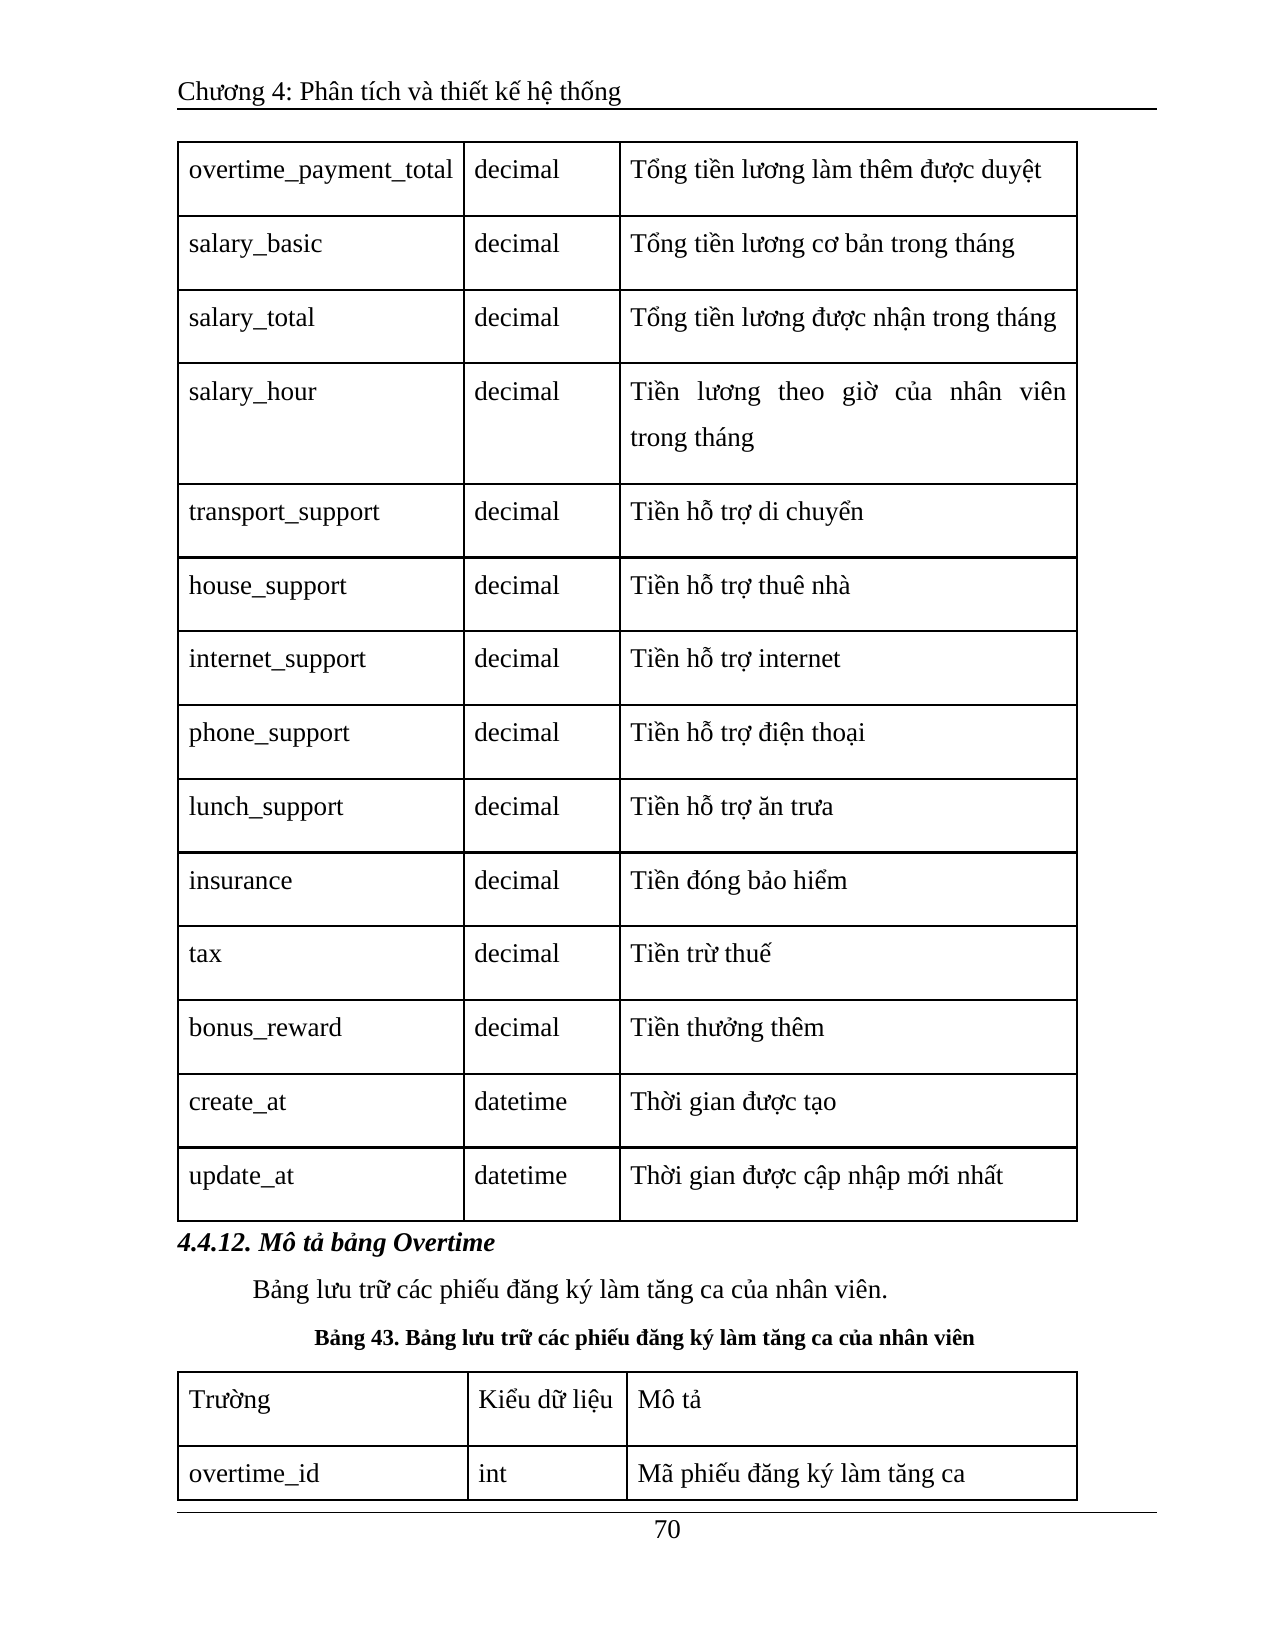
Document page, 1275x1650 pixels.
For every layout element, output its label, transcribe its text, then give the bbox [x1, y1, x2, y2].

table_cell decimal [465, 143, 619, 215]
table_cell decimal [465, 780, 619, 851]
table_cell salary_total [179, 291, 463, 362]
table_cell decimal [465, 632, 619, 704]
table_cell bonus_reward [179, 1001, 463, 1073]
table_cell decimal [465, 217, 619, 288]
table_cell update_at [179, 1149, 463, 1220]
table_cell decimal [465, 1001, 619, 1073]
table_cell Tiền hỗ trợ internet [621, 632, 1076, 704]
table_cell house_support [179, 559, 463, 630]
table_cell decimal [465, 927, 619, 999]
table_cell Tiền hỗ trợ ăn trưa [621, 780, 1076, 851]
table_cell Tổng tiền lương được nhận trong tháng [621, 291, 1076, 362]
table_cell phone_support [179, 706, 463, 778]
table_cell decimal [465, 854, 619, 925]
table_cell decimal [465, 485, 619, 556]
table_header Mô tả [628, 1373, 1076, 1445]
table_cell lunch_support [179, 780, 463, 851]
table_cell tax [179, 927, 463, 999]
table_cell decimal [465, 291, 619, 362]
table_cell insurance [179, 854, 463, 925]
table_cell Tiền lương theo giờ của nhân viên trong tháng [621, 364, 1076, 483]
table_cell Tiền hỗ trợ điện thoại [621, 706, 1076, 778]
table_cell decimal [465, 364, 619, 483]
table_cell Tiền trừ thuế [621, 927, 1076, 999]
table_cell overtime_payment_total [179, 143, 463, 215]
table_cell salary_hour [179, 364, 463, 483]
table_header Kiểu dữ liệu [469, 1373, 626, 1445]
table_cell Tổng tiền lương cơ bản trong tháng [621, 217, 1076, 288]
table_cell decimal [465, 559, 619, 630]
table_cell Thời gian được cập nhập mới nhất [621, 1149, 1076, 1220]
table_cell datetime [465, 1075, 619, 1146]
table_cell salary_basic [179, 217, 463, 288]
table_cell int [469, 1447, 626, 1499]
table_cell internet_support [179, 632, 463, 704]
table_cell Tiền hỗ trợ di chuyển [621, 485, 1076, 556]
table_cell decimal [465, 706, 619, 778]
table_cell Tiền hỗ trợ thuê nhà [621, 559, 1076, 630]
table_cell create_at [179, 1075, 463, 1146]
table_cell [628, 1447, 1076, 1499]
table_cell Tiền thưởng thêm [621, 1001, 1076, 1073]
text Bảng lưu trữ các phiếu đăng ký làm tăng ca của nhân viên. [177, 1273, 1157, 1304]
table_cell Tiền đóng bảo hiểm [621, 854, 1076, 925]
table_cell datetime [465, 1149, 619, 1220]
table_cell overtime_id [179, 1447, 467, 1499]
table_cell transport_support [179, 485, 463, 556]
subtitle 4.4.12. Mô tả bảng Overtime [177, 1226, 1157, 1257]
table_cell Thời gian được tạo [621, 1075, 1076, 1146]
table_cell Tổng tiền lương làm thêm được duyệt [621, 143, 1076, 215]
table_header Trường [179, 1373, 467, 1445]
